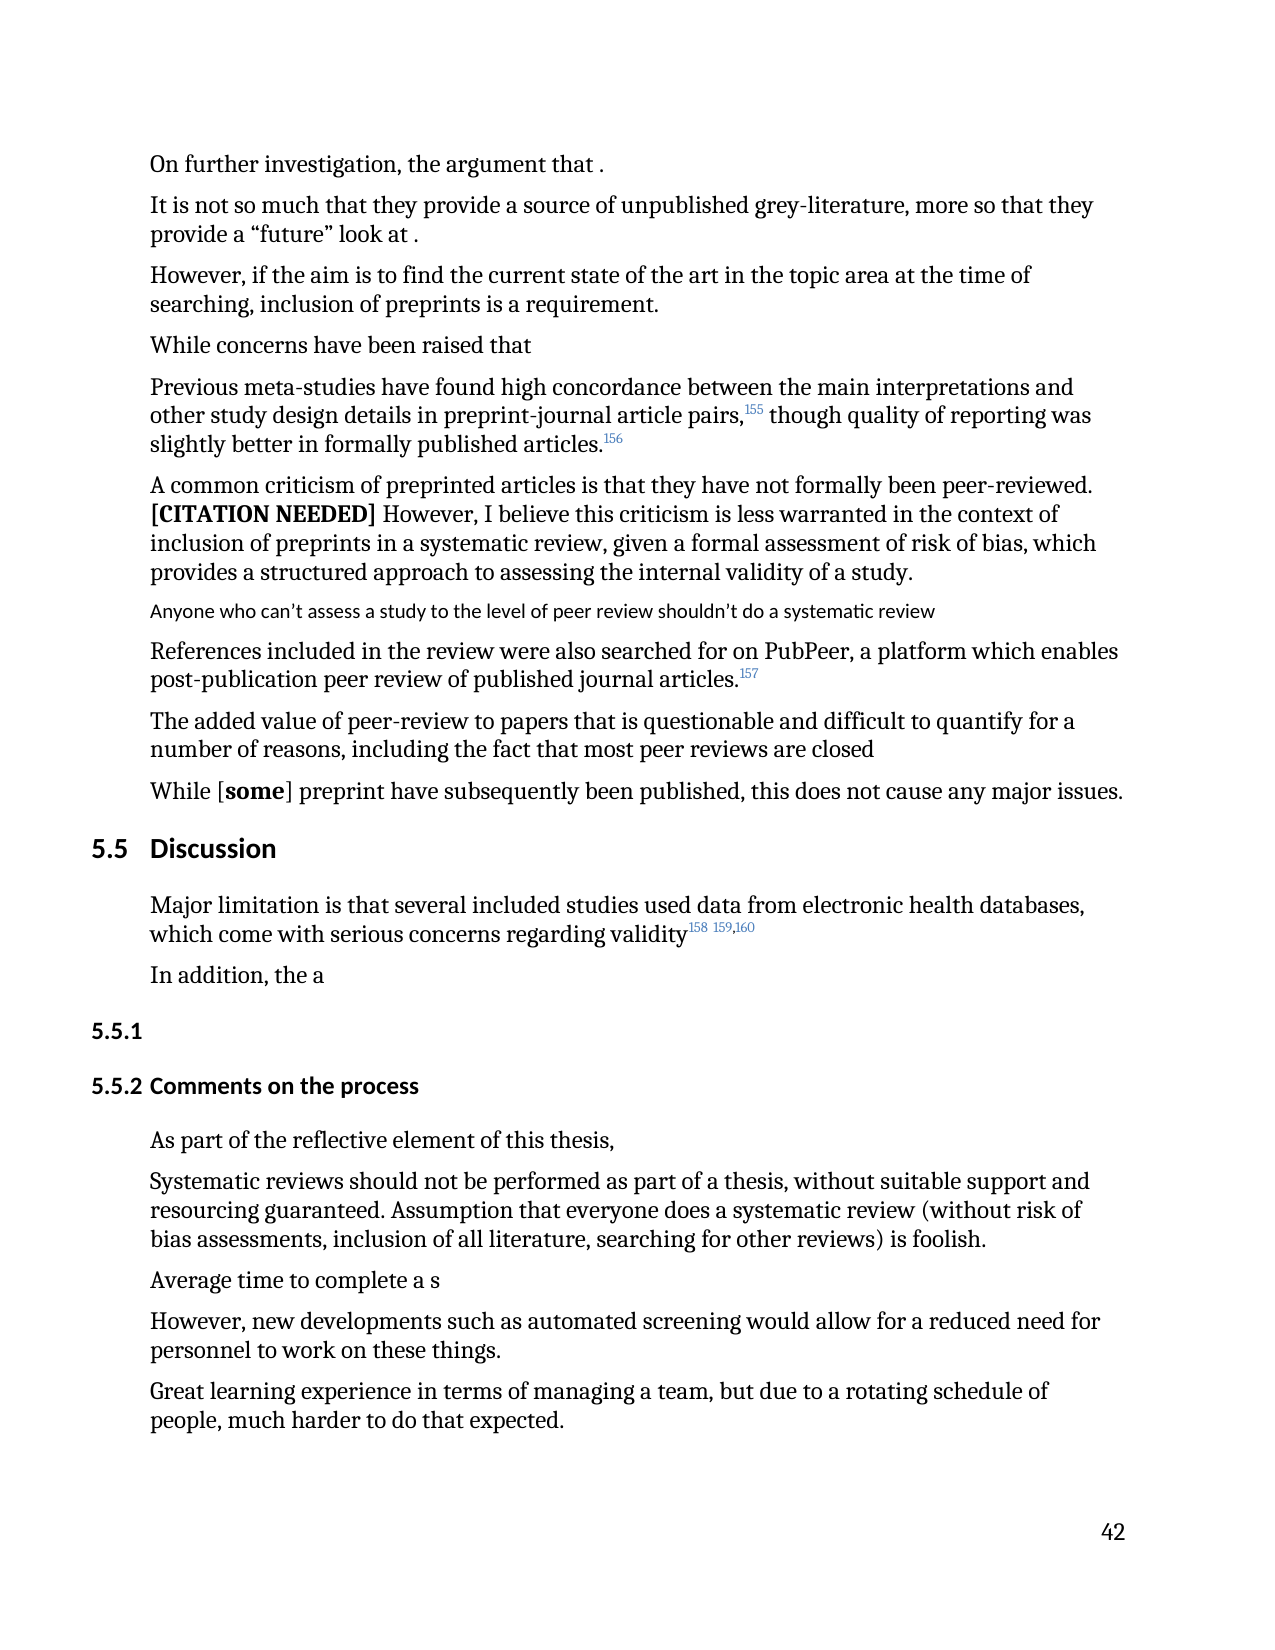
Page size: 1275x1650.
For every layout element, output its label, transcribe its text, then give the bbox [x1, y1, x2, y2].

text The added value of peer-review to papers that is questionable and difficult to quantify for a number of reasons, including the fact that most peer reviews are closed [150, 707, 1125, 764]
text As part of the reflective element of this thesis, [150, 1126, 1125, 1154]
text On further investigation, the argument that . [150, 150, 1125, 179]
text A common criticism of preprinted articles is that they have not formally been peer-reviewed. [CITATION NEEDED] However, I believe this criticism is less warranted in the context of inclusion of preprints in a systematic review, given a formal assessment of risk of bias, which provides a structured approach to assessing the internal validity of a study. [150, 471, 1125, 586]
subtitle Comments on the process [91, 1070, 1125, 1101]
text Systematic reviews should not be performed as part of a thesis, without suitable support and resourcing guaranteed. Assumption that everyone does a systematic review (without risk of bias assessments, inclusion of all literature, searching for other reviews) is foolish. [150, 1167, 1125, 1253]
subtitle Discussion [91, 830, 1125, 866]
text References included in the review were also searched for on PubPeer, a platform which enables post-publication peer review of published journal articles.157 [150, 637, 1125, 694]
text However, if the aim is to find the current state of the art in the topic area at the time of searching, inclusion of preprints is a requirement. [150, 261, 1125, 319]
text Major limitation is that several included studies used data from electronic health databases, which come with serious concerns regarding validity158 159,160 [150, 891, 1125, 948]
text While concerns have been raised that [150, 331, 1125, 360]
text In addition, the a [150, 961, 1125, 990]
text Anyone who can’t assess a study to the level of peer review shouldn’t do a systematic review [150, 599, 1125, 624]
text Previous meta-studies have found high concordance between the main interpretations and other study design details in preprint-journal article pairs,155 though quality of reporting was slightly better in formally published articles.156 [150, 372, 1125, 459]
text However, new developments such as automated screening would allow for a reduced need for personnel to work on these things. [150, 1307, 1125, 1364]
text Average time to complete a s [150, 1266, 1125, 1294]
text It is not so much that they provide a source of unpublished grey-literature, more so that they provide a “future” look at . [150, 191, 1125, 249]
text While [some] preprint have subsequently been published, this does not cause any major issues. [150, 777, 1125, 805]
text Great learning experience in terms of managing a team, but due to a rotating schedule of people, much harder to do that expected. [150, 1377, 1125, 1434]
